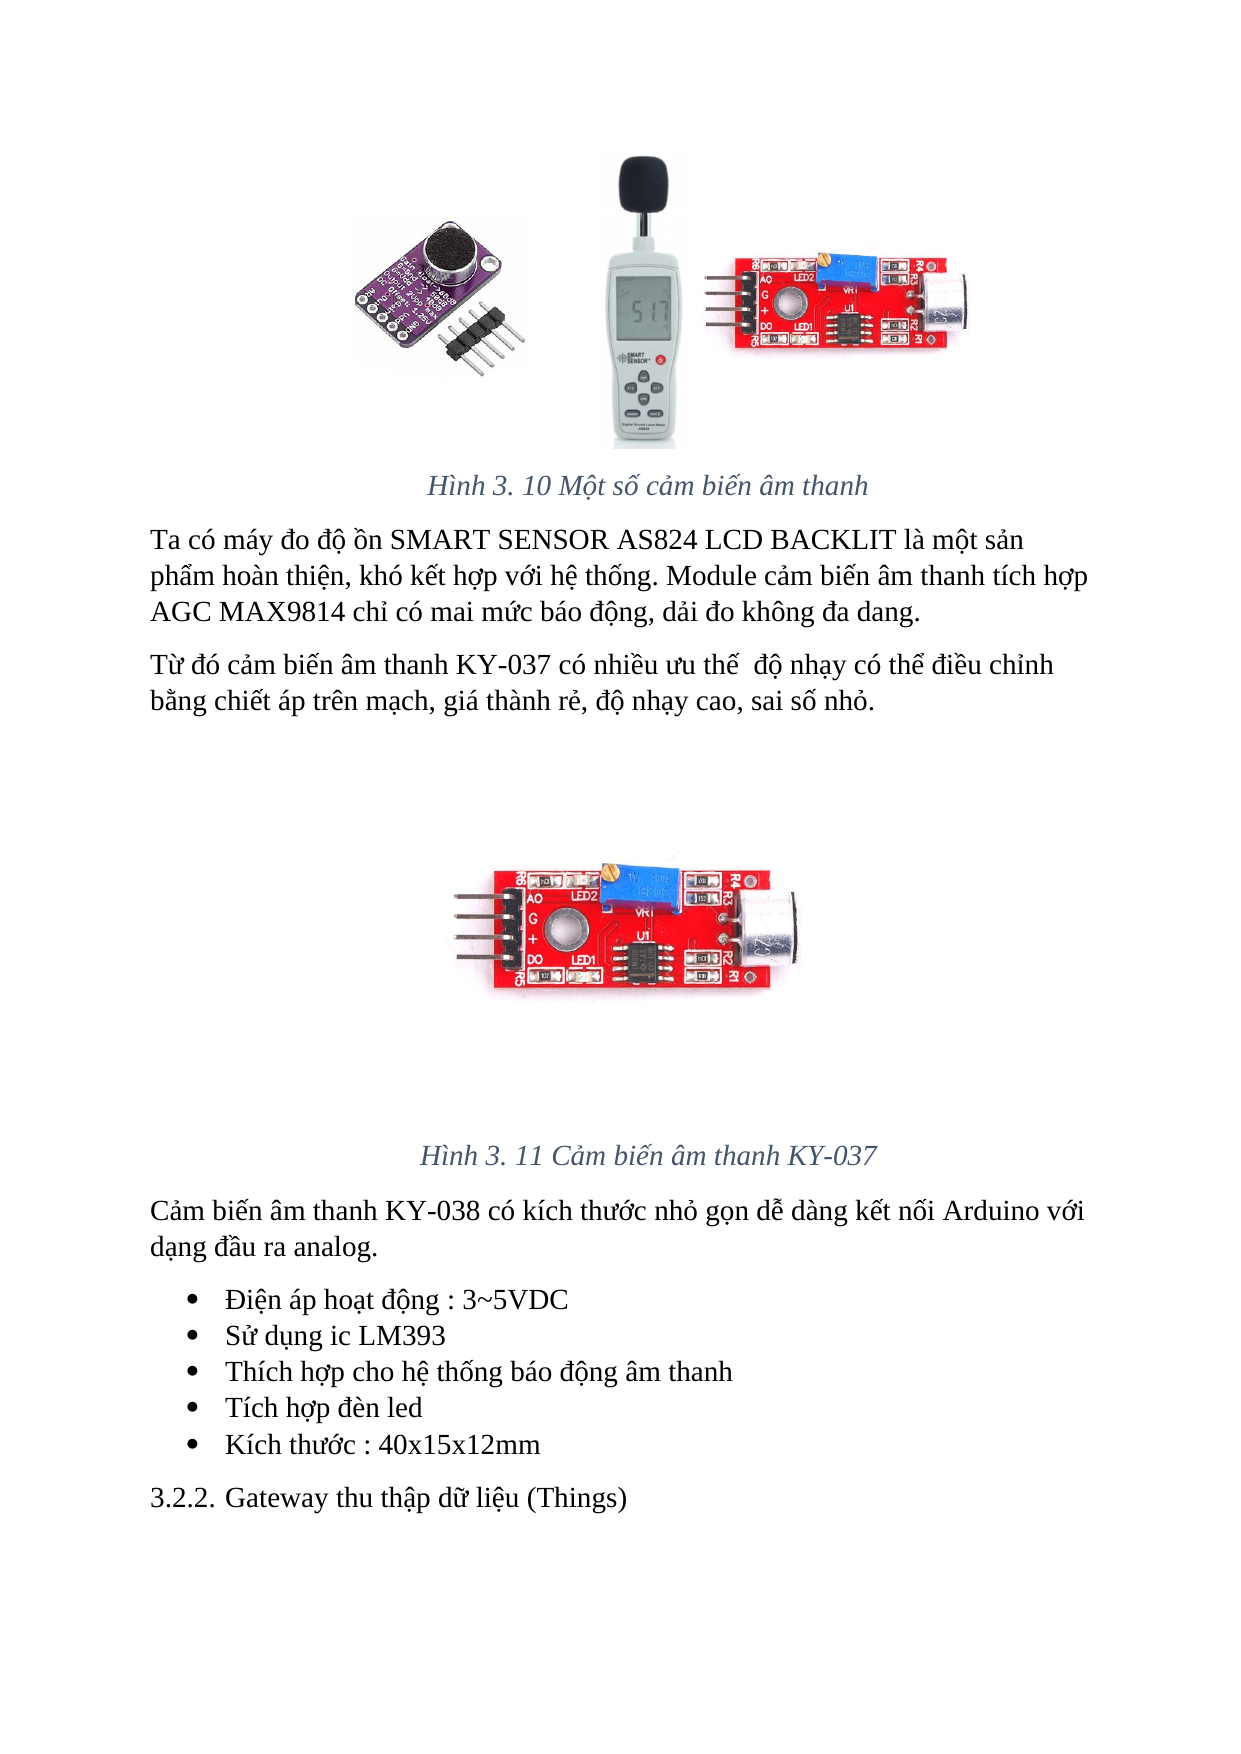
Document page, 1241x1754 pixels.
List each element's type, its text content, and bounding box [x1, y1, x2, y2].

text 3.2.2. Gateway thu thập dữ liệu (Things) [150, 1480, 1090, 1513]
list Thích hợp cho hệ thống báo động âm thanh [187, 1354, 1090, 1388]
text Hình 3. 11 Cảm biến âm thanh KY-037 [150, 1138, 1090, 1172]
picture [434, 736, 818, 1120]
picture [288, 150, 983, 449]
list Sử dụng ic LM393 [187, 1318, 1090, 1352]
text Ta có máy đo độ ồn SMART SENSOR AS824 LCD BACKLIT là một sản phẩm hoàn thiện, khó kết hợp với hệ thống. Module cảm biến âm thanh tích hợp AGC MAX9814 chỉ có mai mức báo động, dải đo không đa dang. [150, 522, 1090, 628]
text Cảm biến âm thanh KY-038 có kích thước nhỏ gọn dễ dàng kết nối Arduino với dạng đầu ra analog. [150, 1193, 1090, 1263]
list Tích hợp đèn led [187, 1391, 1090, 1424]
text Hình 3. 10 Một số cảm biến âm thanh [150, 468, 1090, 501]
list Điện áp hoạt động : 3~5VDC [187, 1282, 1090, 1316]
list Kích thước : 40x15x12mm [187, 1427, 1090, 1461]
text Từ đó cảm biến âm thanh KY-037 có nhiều ưu thế độ nhạy có thể điều chỉnh bằng chiết áp trên mạch, giá thành rẻ, độ nhạy cao, sai số nhỏ. [150, 647, 1090, 717]
